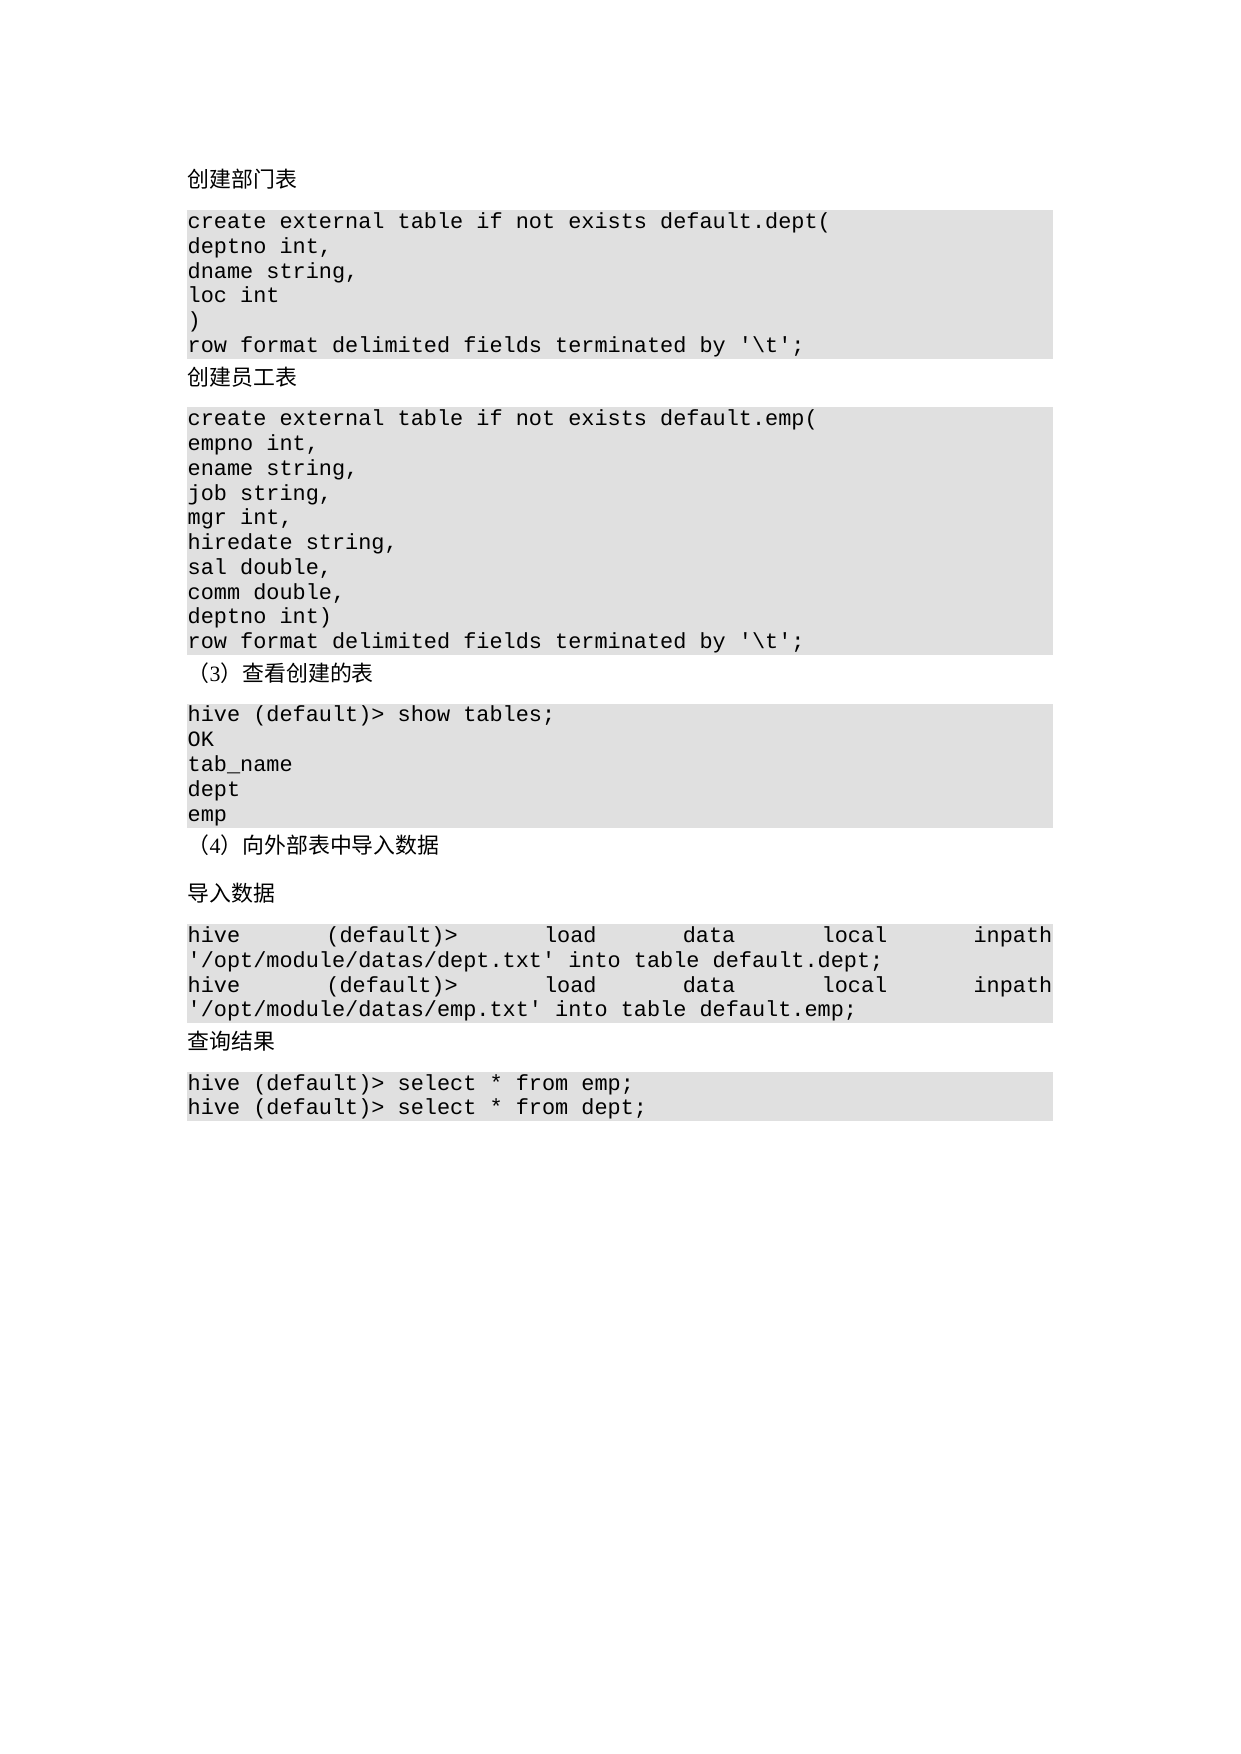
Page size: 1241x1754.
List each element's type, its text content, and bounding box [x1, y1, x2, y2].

text 创建员工表 [187, 359, 1053, 392]
text hive (default)> load data local inpath '/opt/module/datas/emp.txt' into table default.emp; [187, 974, 1053, 1023]
text 创建部门表 [187, 162, 1053, 194]
text row format delimited fields terminated by '\t'; [187, 631, 1053, 655]
text comm double, [187, 581, 1053, 606]
text job string, [187, 482, 1053, 507]
text create external table if not exists default.emp( [187, 407, 1053, 432]
text create external table if not exists default.dept( [187, 210, 1053, 235]
text 导入数据 [187, 876, 1053, 908]
text dname string, [187, 260, 1053, 285]
text hive (default)> select * from emp; [187, 1072, 1053, 1097]
text hiredate string, [187, 531, 1053, 556]
text OK [187, 728, 1053, 753]
text tab_name [187, 753, 1053, 778]
text ) [187, 309, 1053, 334]
text ename string, [187, 457, 1053, 482]
text empno int, [187, 432, 1053, 457]
text mgr int, [187, 507, 1053, 531]
text deptno int, [187, 235, 1053, 260]
text 查询结果 [187, 1023, 1053, 1056]
text hive (default)> load data local inpath '/opt/module/datas/dept.txt' into table default.dept; [187, 924, 1053, 974]
text deptno int) [187, 606, 1053, 631]
text （4）向外部表中导入数据 [187, 828, 1053, 860]
text sal double, [187, 556, 1053, 581]
text （3）查看创建的表 [187, 655, 1053, 688]
text emp [187, 803, 1053, 828]
text dept [187, 778, 1053, 803]
text loc int [187, 285, 1053, 309]
text hive (default)> show tables; [187, 704, 1053, 728]
text row format delimited fields terminated by '\t'; [187, 334, 1053, 359]
text hive (default)> select * from dept; [187, 1097, 1053, 1121]
